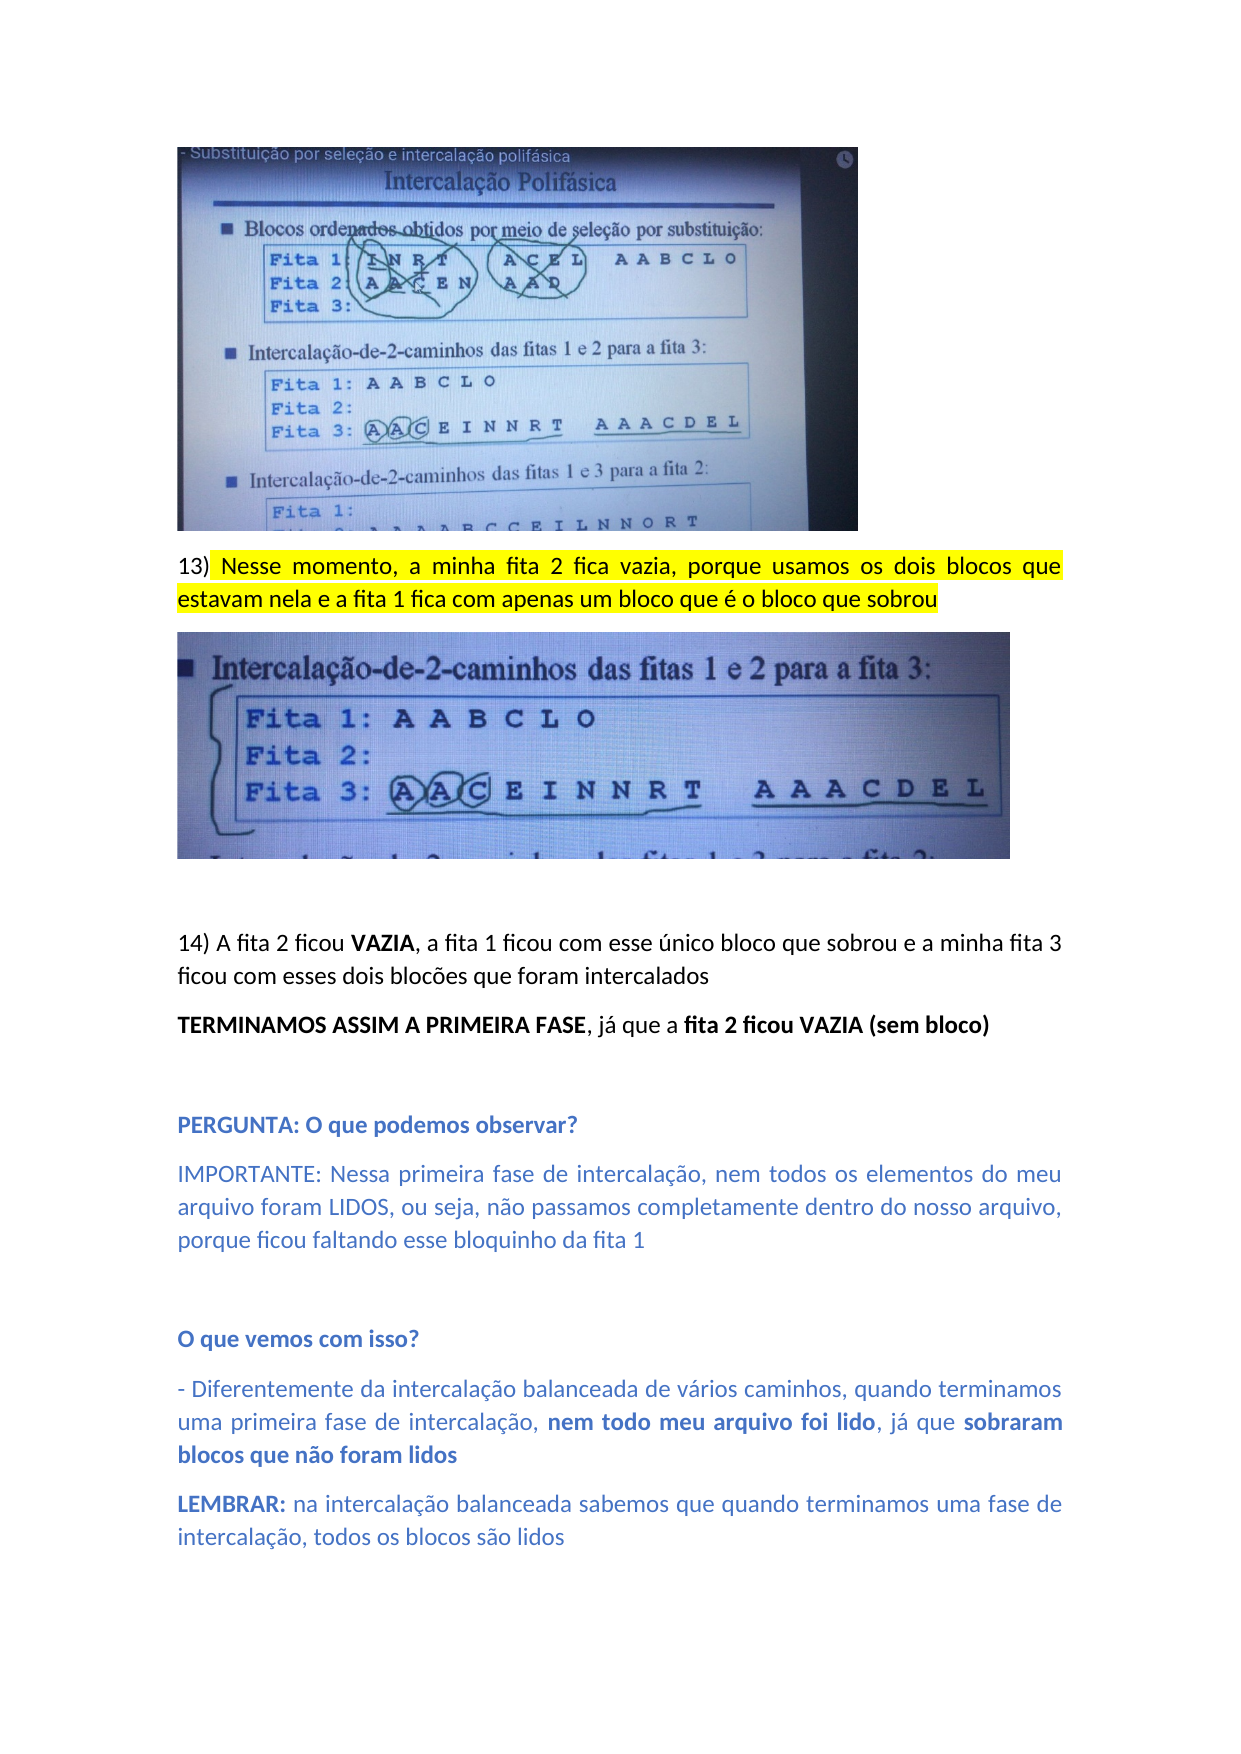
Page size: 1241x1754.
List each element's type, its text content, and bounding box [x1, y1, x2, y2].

text IMPORTANTE: Nessa primeira fase de intercalação, nem todos os elementos do meu arquivo foram LIDOS, ou seja, não passamos completamente dentro do nosso arquivo, porque ficou faltando esse bloquinho da fita 1 [177, 1158, 1063, 1255]
picture [177, 632, 1010, 859]
text LEMBRAR: na intercalação balanceada sabemos que quando terminamos uma fase de intercalação, todos os blocos são lidos [177, 1488, 1063, 1552]
text PERGUNTA: O que podemos observar? [177, 1109, 1063, 1139]
picture [177, 147, 858, 531]
text TERMINAMOS ASSIM A PRIMEIRA FASE, já que a fita 2 ficou VAZIA (sem bloco) [177, 1010, 1063, 1040]
text - Diferentemente da intercalação balanceada de vários caminhos, quando terminamos uma primeira fase de intercalação, nem todo meu arquivo foi lido, já que sobraram blocos que não foram lidos [177, 1373, 1063, 1469]
text 14) A fita 2 ficou VAZIA, a fita 1 ficou com esse único bloco que sobrou e a minha fita 3 ficou com esses dois blocões que foram intercalados [177, 927, 1063, 991]
text O que vemos com isso? [177, 1323, 1063, 1354]
text 13) Nesse momento, a minha fita 2 fica vazia, porque usamos os dois blocos que estavam nela e a fita 1 fica com apenas um bloco que é o bloco que sobrou [177, 550, 1063, 613]
